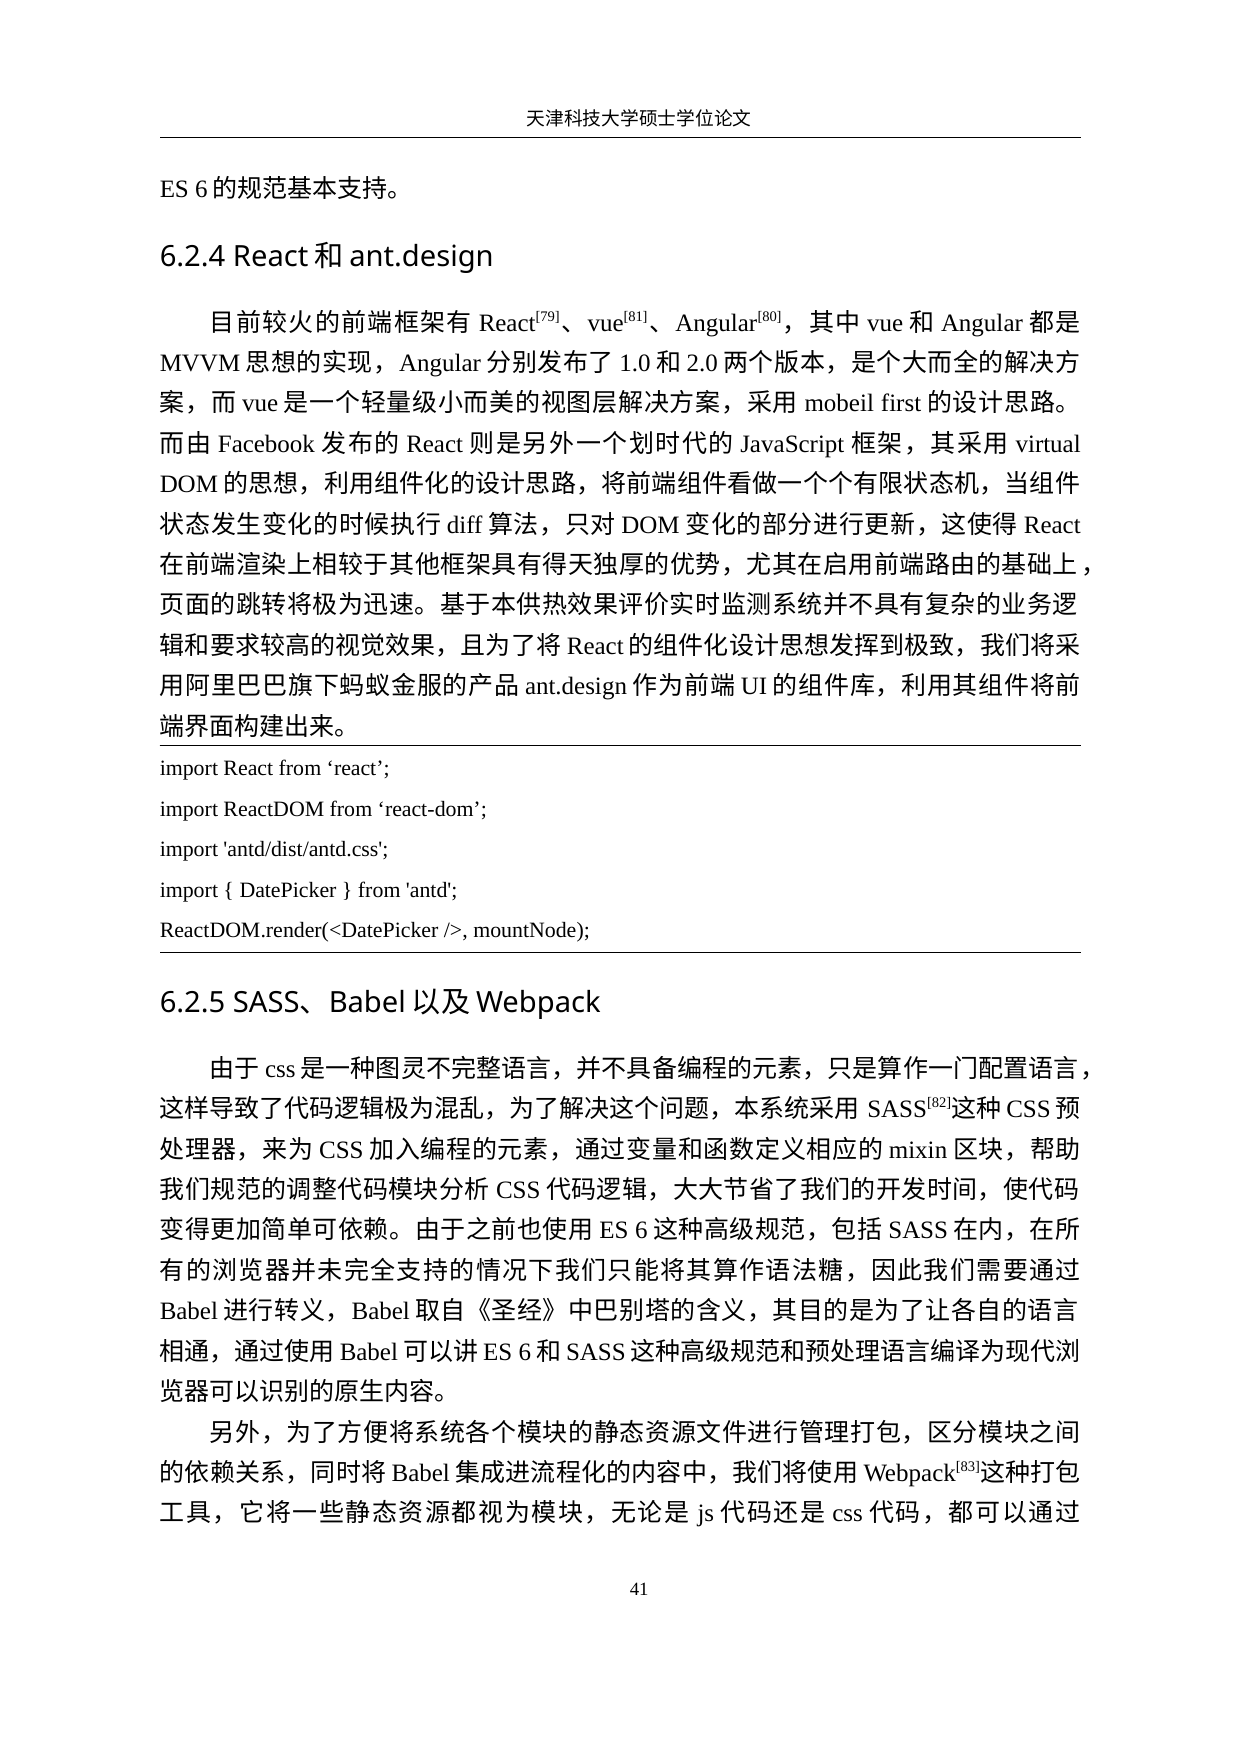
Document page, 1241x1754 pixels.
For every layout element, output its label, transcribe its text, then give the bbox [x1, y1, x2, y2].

text import ReactDOM from ‘react-dom’; [159, 788, 1081, 828]
text import React from ‘react’; [159, 746, 1081, 788]
subtitle 6.2.4 React和ant.design [159, 213, 1081, 294]
subtitle 6.2.5 SASS、Babel以及Webpack [159, 959, 1081, 1040]
text 由于css是一种图灵不完整语言，并不具备编程的元素，只是算作一门配置语言，这样导致了代码逻辑极为混乱，为了解决这个问题，本系统采用SASS[82]这种CSS预处理器，来为CSS加入编程的元素，通过变量和函数定义相应的mixin区块，帮助我们规范的调整代码模块分析CSS代码逻辑，大大节省了我们的开发时间，使代码变得更加简单可依赖。由于之前也使用ES 6这种高级规范，包括SASS在内，在所有的浏览器并未完全支持的情况下我们只能将其算作语法糖，因此我们需要通过Babel进行转义，Babel取自《圣经》中巴别塔的含义，其目的是为了让各自的语言相通，通过使用Babel可以讲ES 6和SASS这种高级规范和预处理语言编译为现代浏览器可以识别的原生内容。 [159, 1046, 1081, 1410]
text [159, 1410, 1081, 1531]
text import { DatePicker } from 'antd'; [159, 869, 1081, 906]
text ReactDOM.render(<DatePicker />, mountNode); [159, 906, 1081, 953]
text import 'antd/dist/antd.css'; [159, 828, 1081, 869]
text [159, 166, 1081, 207]
text 目前较火的前端框架有React[79]、vue[81]、Angular[80]，其中vue和Angular都是MVVM思想的实现，Angular分别发布了1.0和2.0两个版本，是个大而全的解决方案，而vue是一个轻量级小而美的视图层解决方案，采用mobeil first的设计思路。而由Facebook发布的React则是另外一个划时代的JavaScript框架，其采用virtual DOM的思想，利用组件化的设计思路，将前端组件看做一个个有限状态机，当组件状态发生变化的时候执行diff算法，只对DOM变化的部分进行更新，这使得React在前端渲染上相较于其他框架具有得天独厚的优势，尤其在启用前端路由的基础上，页面的跳转将极为迅速。基于本供热效果评价实时监测系统并不具有复杂的业务逻辑和要求较高的视觉效果，且为了将React的组件化设计思想发挥到极致，我们将采用阿里巴巴旗下蚂蚁金服的产品ant.design作为前端UI的组件库，利用其组件将前端界面构建出来。 [159, 300, 1081, 744]
